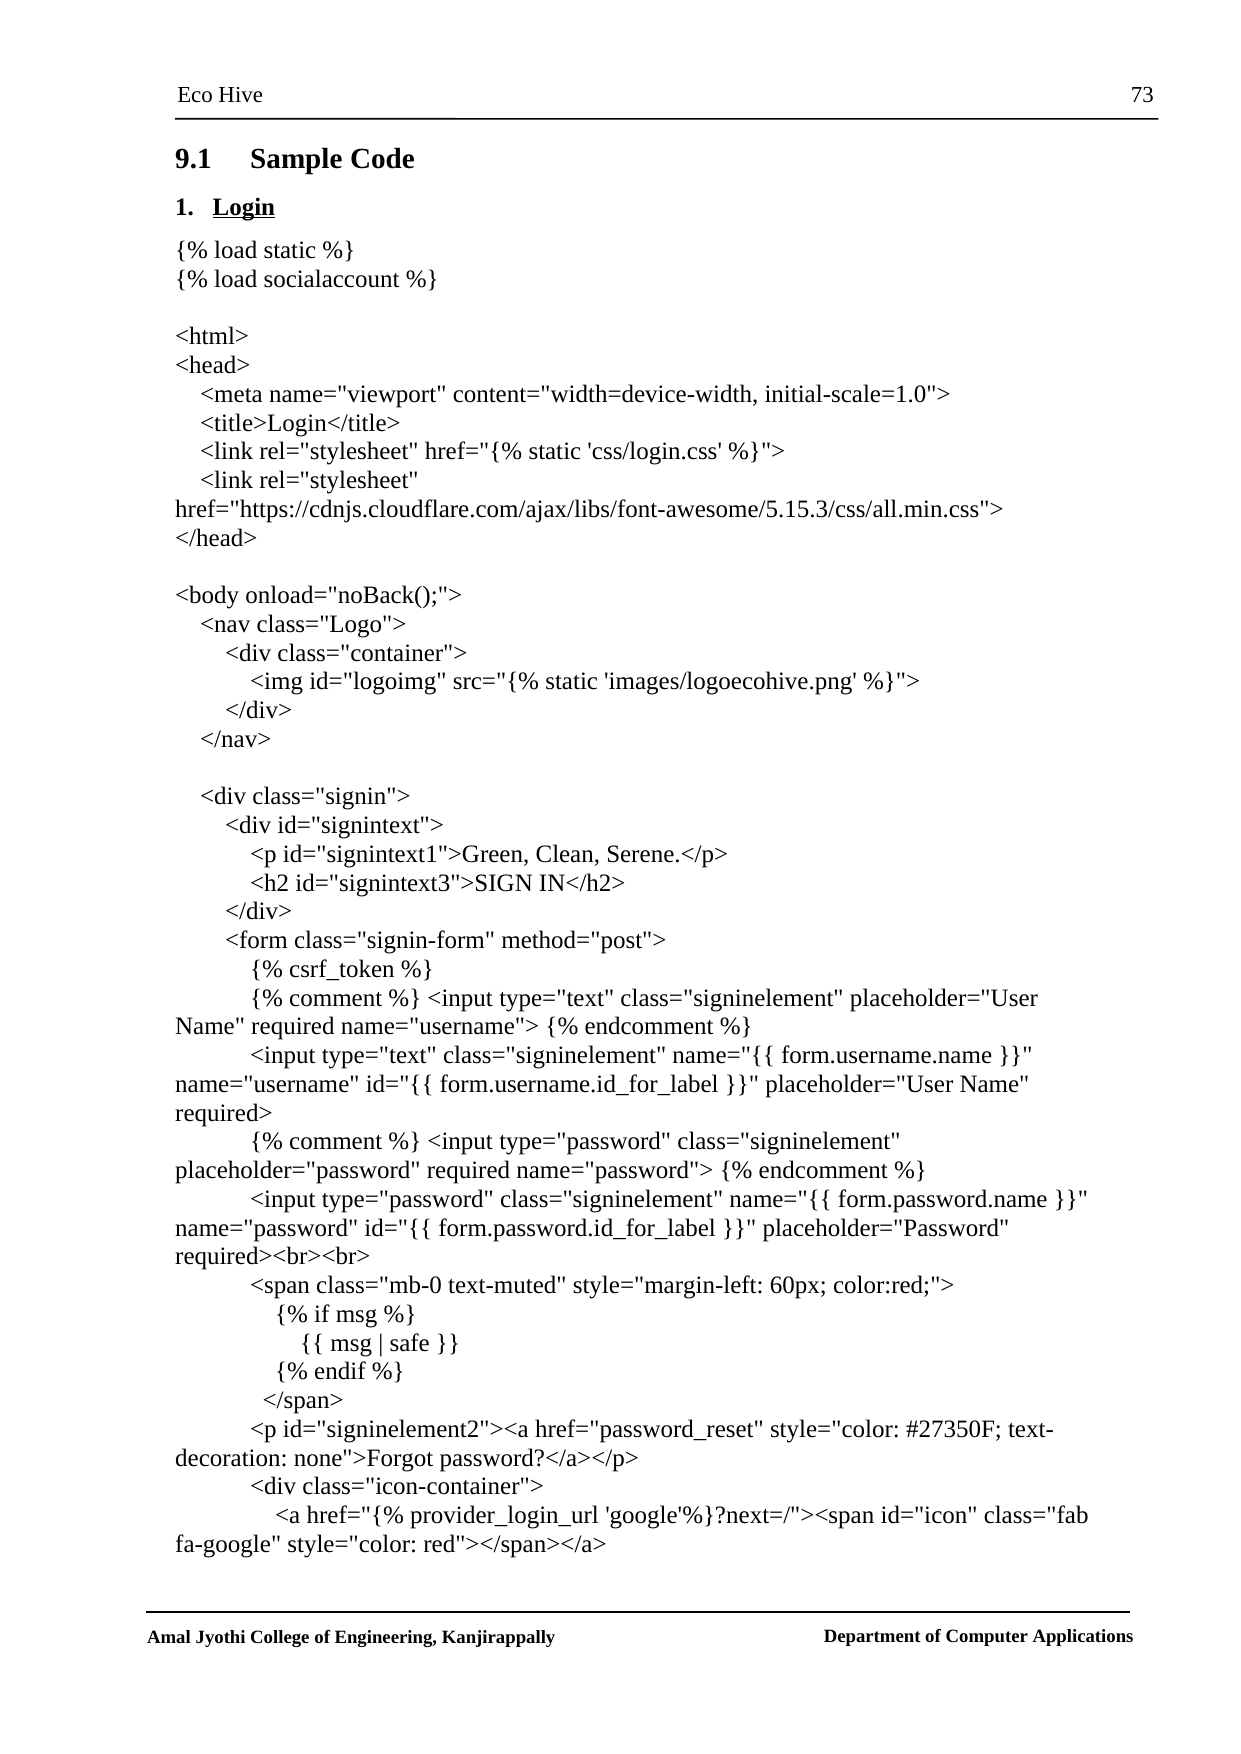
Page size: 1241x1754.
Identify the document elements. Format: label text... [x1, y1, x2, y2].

text <form class="signin-form" method="post"> [175, 925, 1102, 954]
subtitle Sample Code [175, 142, 1102, 175]
text <h2 id="signintext3">SIGN IN</h2> [175, 868, 1102, 896]
text </div> [175, 695, 1102, 724]
text </nav> [175, 724, 1102, 753]
text <body onload="noBack();"> [175, 580, 1102, 609]
text <p id="signintext1">Green, Clean, Serene.</p> [175, 839, 1102, 868]
text <div class="signin"> [175, 781, 1102, 810]
text <head> [175, 350, 1102, 379]
text <div id="signintext"> [175, 810, 1102, 839]
text {% endif %} [175, 1356, 1102, 1385]
list Login [175, 192, 1102, 221]
text <meta name="viewport" content="width=device-width, initial-scale=1.0"> [175, 379, 1102, 408]
text {% comment %} <input type="password" class="signinelement" placeholder="password" required name="password"> {% endcomment %} [175, 1126, 1102, 1184]
text {% if msg %} [175, 1299, 1102, 1328]
text <input type="text" class="signinelement" name="{{ form.username.name }}" name="username" id="{{ form.username.id_for_label }}" placeholder="User Name" required> [175, 1040, 1102, 1126]
text <p id="signinelement2"><a href="password_reset" style="color: #27350F; text-decoration: none">Forgot password?</a></p> [175, 1414, 1102, 1471]
text {{ msg | safe }} [175, 1328, 1102, 1356]
text <link rel="stylesheet" href="https://cdnjs.cloudflare.com/ajax/libs/font-awesome/5.15.3/css/all.min.css"> [175, 465, 1102, 523]
text </span> [175, 1385, 1102, 1414]
text {% csrf_token %} [175, 954, 1102, 983]
text <nav class="Logo"> [175, 609, 1102, 638]
text <div class="container"> [175, 638, 1102, 666]
text <span class="mb-0 text-muted" style="margin-left: 60px; color:red;"> [175, 1270, 1102, 1299]
text <link rel="stylesheet" href="{% static 'css/login.css' %}"> [175, 436, 1102, 465]
text <div class="icon-container"> [175, 1471, 1102, 1500]
text <a href="{% provider_login_url 'google'%}?next=/"><span id="icon" class="fab fa-google" style="color: red"></span></a> [175, 1500, 1102, 1558]
text <img id="logoimg" src="{% static 'images/logoecohive.png' %}"> [175, 666, 1102, 695]
text <input type="password" class="signinelement" name="{{ form.password.name }}" name="password" id="{{ form.password.id_for_label }}" placeholder="Password" required><br><br> [175, 1184, 1102, 1270]
text </head> [175, 523, 1102, 551]
text {% comment %} <input type="text" class="signinelement" placeholder="User Name" required name="username"> {% endcomment %} [175, 983, 1102, 1040]
text {% load socialaccount %} [175, 264, 1102, 293]
text </div> [175, 896, 1102, 925]
text <title>Login</title> [175, 408, 1102, 436]
text {% load static %} [175, 235, 1102, 264]
text <html> [175, 321, 1102, 350]
